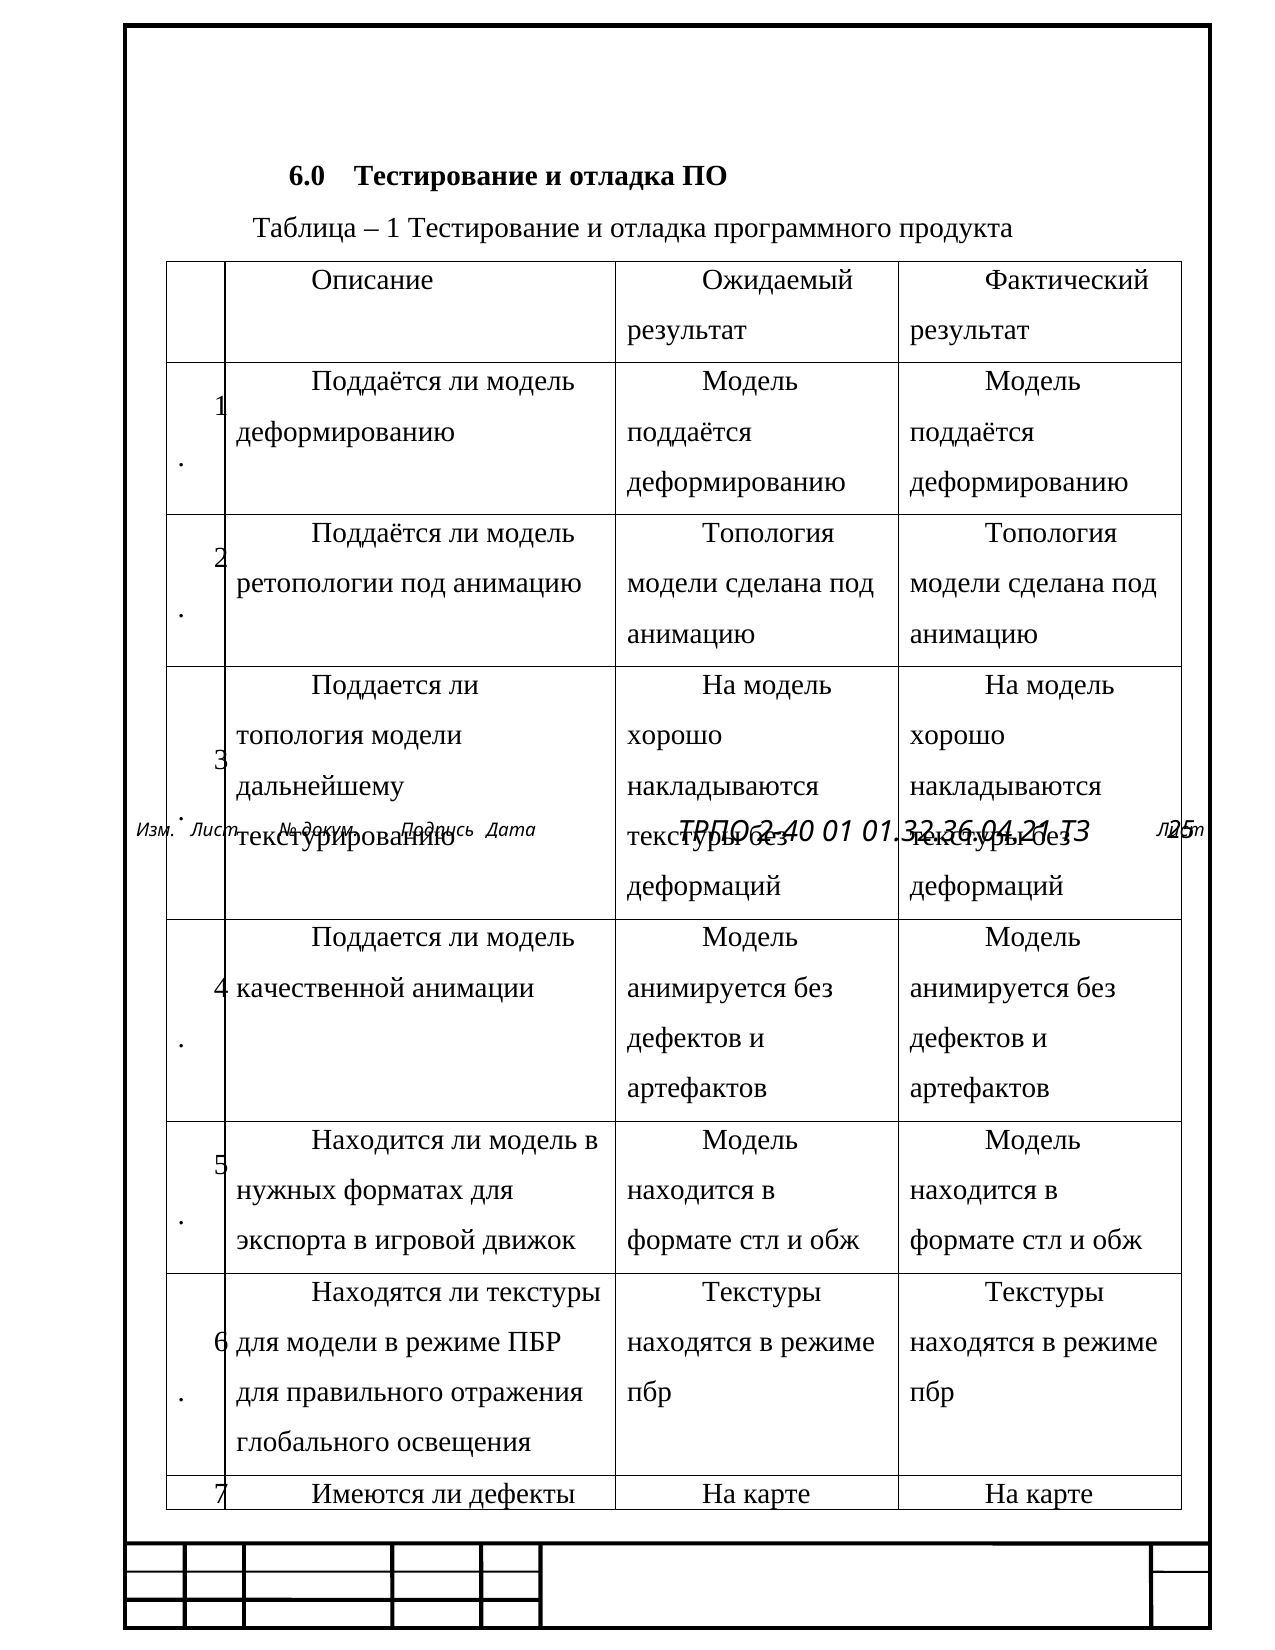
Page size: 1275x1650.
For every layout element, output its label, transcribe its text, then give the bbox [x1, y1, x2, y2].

table_cell На модель хорошо накладываются текстуры без деформаций [616, 667, 898, 918]
table_cell 5. [167, 1122, 224, 1273]
table_header [167, 262, 224, 362]
table_cell 2. [167, 515, 224, 666]
table_cell Модель находится в формате стл и обж [899, 1122, 1181, 1273]
table_cell Поддаётся ли модель деформированию [226, 363, 615, 514]
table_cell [616, 1476, 898, 1509]
table_cell Модель анимируется без дефектов и артефактов [616, 920, 898, 1121]
table_cell 6. [167, 1274, 224, 1475]
table_cell Находится ли модель в нужных форматах для экспорта в игровой движок [226, 1122, 615, 1273]
table_cell Модель находится в формате стл и обж [616, 1122, 898, 1273]
table_cell Модель поддаётся деформированию [899, 363, 1181, 514]
table_cell Текстуры находятся в режиме пбр [899, 1274, 1181, 1475]
table_cell 3. [167, 667, 224, 918]
table_cell Топология модели сделана под анимацию [899, 515, 1181, 666]
table_cell Топология модели сделана под анимацию [616, 515, 898, 666]
table_cell На модель хорошо накладываются текстуры без деформаций [899, 667, 1181, 918]
table_cell Модель поддаётся деформированию [616, 363, 898, 514]
table_cell Поддается ли топология модели дальнейшему текстурированию [226, 667, 615, 918]
table_cell Находятся ли текстуры для модели в режиме ПБР для правильного отражения глобального освещения [226, 1274, 615, 1475]
table_cell Поддается ли модель качественной анимации [226, 920, 615, 1121]
table_cell Поддаётся ли модель ретопологии под анимацию [226, 515, 615, 666]
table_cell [899, 1476, 1181, 1509]
table_header Фактический результат [899, 262, 1181, 362]
table_header Ожидаемый результат [616, 262, 898, 362]
table_header Описание [226, 262, 615, 362]
table_cell 4. [167, 920, 224, 1121]
list Тестирование и отладка ПО [288, 158, 1186, 191]
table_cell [226, 1476, 615, 1509]
table_cell 1. [167, 363, 224, 514]
text Таблица – 1 Тестирование и отладка программного продукта [252, 210, 1186, 244]
table_cell Текстуры находятся в режиме пбр [616, 1274, 898, 1475]
table_cell 7. [167, 1476, 224, 1509]
table_cell Модель анимируется без дефектов и артефактов [899, 920, 1181, 1121]
